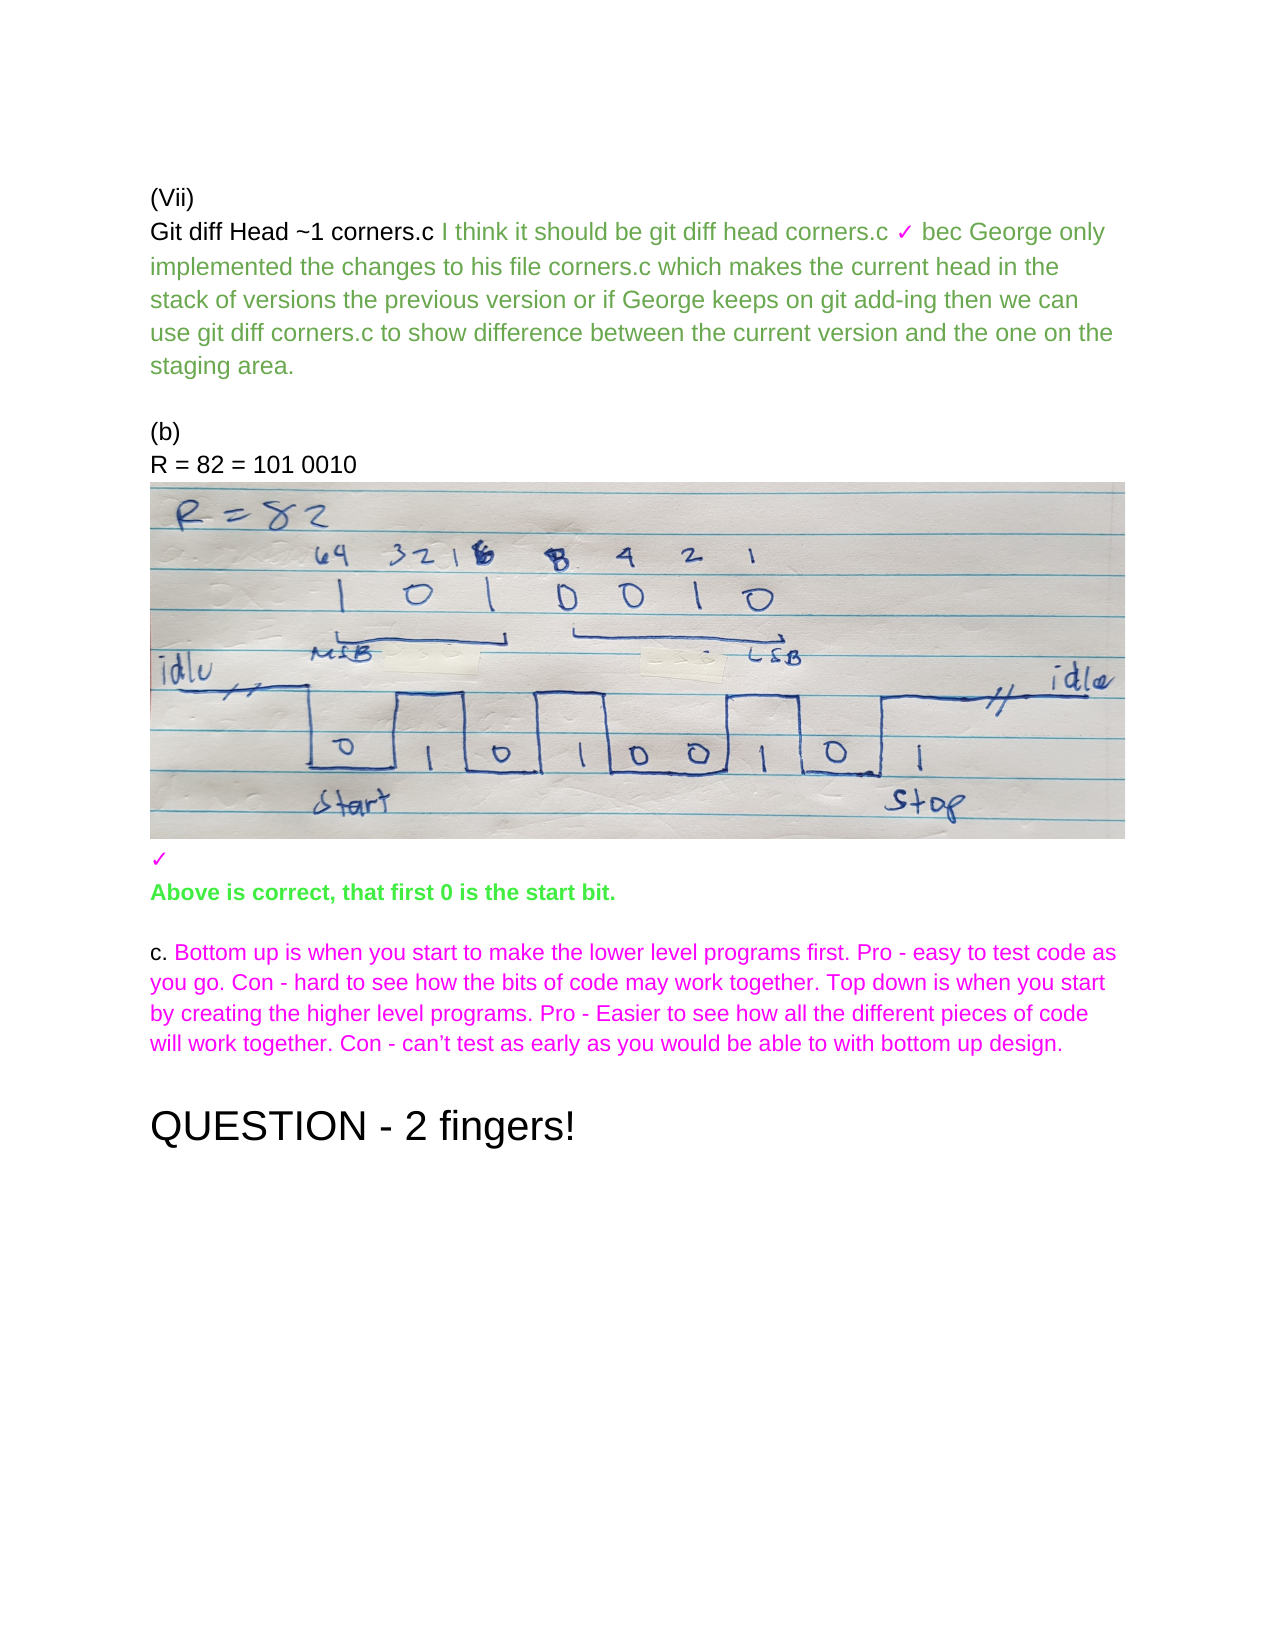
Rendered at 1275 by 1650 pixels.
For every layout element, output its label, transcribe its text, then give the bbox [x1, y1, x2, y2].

subtitle QUESTION - 2 fingers! [150, 1102, 1125, 1149]
text Above is correct, that first 0 is the start bit. [150, 879, 1125, 905]
text R = 82 = 101 0010 [150, 450, 1125, 478]
picture [150, 482, 1125, 839]
text c. Bottom up is when you start to make the lower level programs first. Pro - easy to test code as you go. Con - hard to see how the bits of code may work together. Top down is when you start by creating the higher level programs. Pro - Easier to see how all the different pieces of code will work together. Con - can’t test as early as you would be able to with bottom up design. [150, 939, 1125, 1056]
text ✓ [150, 843, 1125, 874]
text (b) [150, 417, 1125, 445]
text Git diff Head ~1 corners.c I think it should be git diff head corners.c ✓ bec George only implemented the changes to his file corners.c which makes the current head in the stack of versions the previous version or if George keeps on git add-ing then we can use git diff corners.c to show difference between the current version and the one on the staging area. [150, 216, 1125, 379]
text (Vii) [150, 183, 1125, 212]
